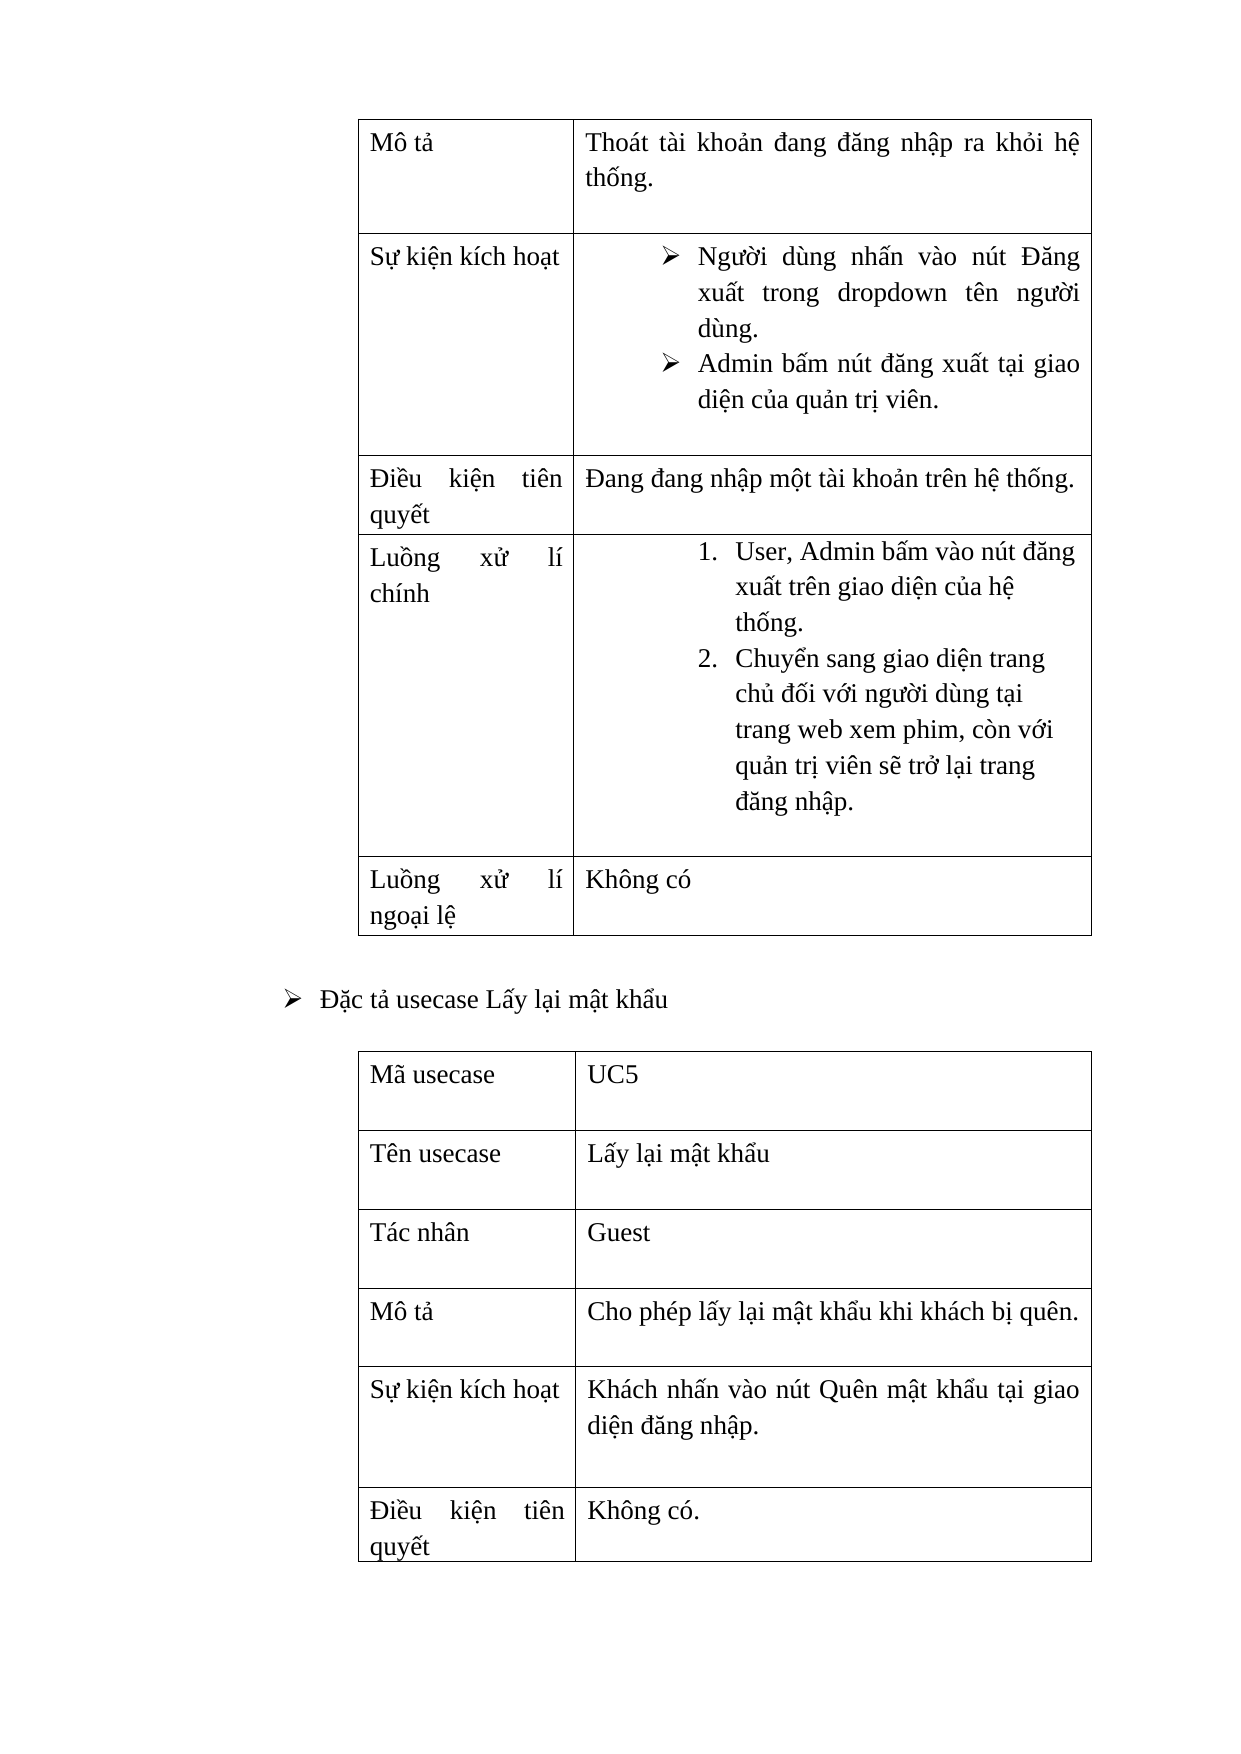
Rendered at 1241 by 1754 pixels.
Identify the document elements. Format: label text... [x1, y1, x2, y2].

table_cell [359, 1488, 575, 1561]
table_cell Guest [576, 1210, 1091, 1287]
table_cell Không có [574, 857, 1091, 935]
list Đặc tả usecase Lấy lại mật khẩu [282, 983, 1093, 1014]
table_cell Khách nhấn vào nút Quên mật khẩu tại giao diện đăng nhập. [576, 1367, 1091, 1487]
table_cell Lấy lại mật khẩu [576, 1131, 1091, 1209]
table_cell Tác nhân [359, 1210, 575, 1287]
table_header Mã usecase [359, 1052, 575, 1130]
table_cell Điều kiện tiên quyết [359, 456, 573, 534]
table_cell Luồng xử lí chính [359, 535, 573, 856]
table_cell Thoát tài khoản đang đăng nhập ra khỏi hệ thống. [574, 120, 1091, 233]
table_cell Sự kiện kích hoạt [359, 1367, 575, 1487]
table_cell Người dùng nhấn vào nút Đăng xuất trong dropdown tên người dùng. Admin bấm nút đăng xuất tại giao diện của quản trị viên. [574, 234, 1091, 455]
table_cell Luồng xử lí ngoại lệ [359, 857, 573, 935]
table_cell Mô tả [359, 120, 573, 233]
table_cell Mô tả [359, 1289, 575, 1366]
table_cell Sự kiện kích hoạt [359, 234, 573, 455]
table_cell Đang đang nhập một tài khoản trên hệ thống. [574, 456, 1091, 534]
table_cell Không có. [576, 1488, 1091, 1561]
table_cell User, Admin bấm vào nút đăng xuất trên giao diện của hệ thống. Chuyển sang giao diện trang chủ đối với người dùng tại trang web xem phim, còn với quản trị viên sẽ trở lại trang đăng nhập. [574, 535, 1091, 856]
table_cell Tên usecase [359, 1131, 575, 1209]
table_cell Cho phép lấy lại mật khẩu khi khách bị quên. [576, 1289, 1091, 1366]
table_header UC5 [576, 1052, 1091, 1130]
